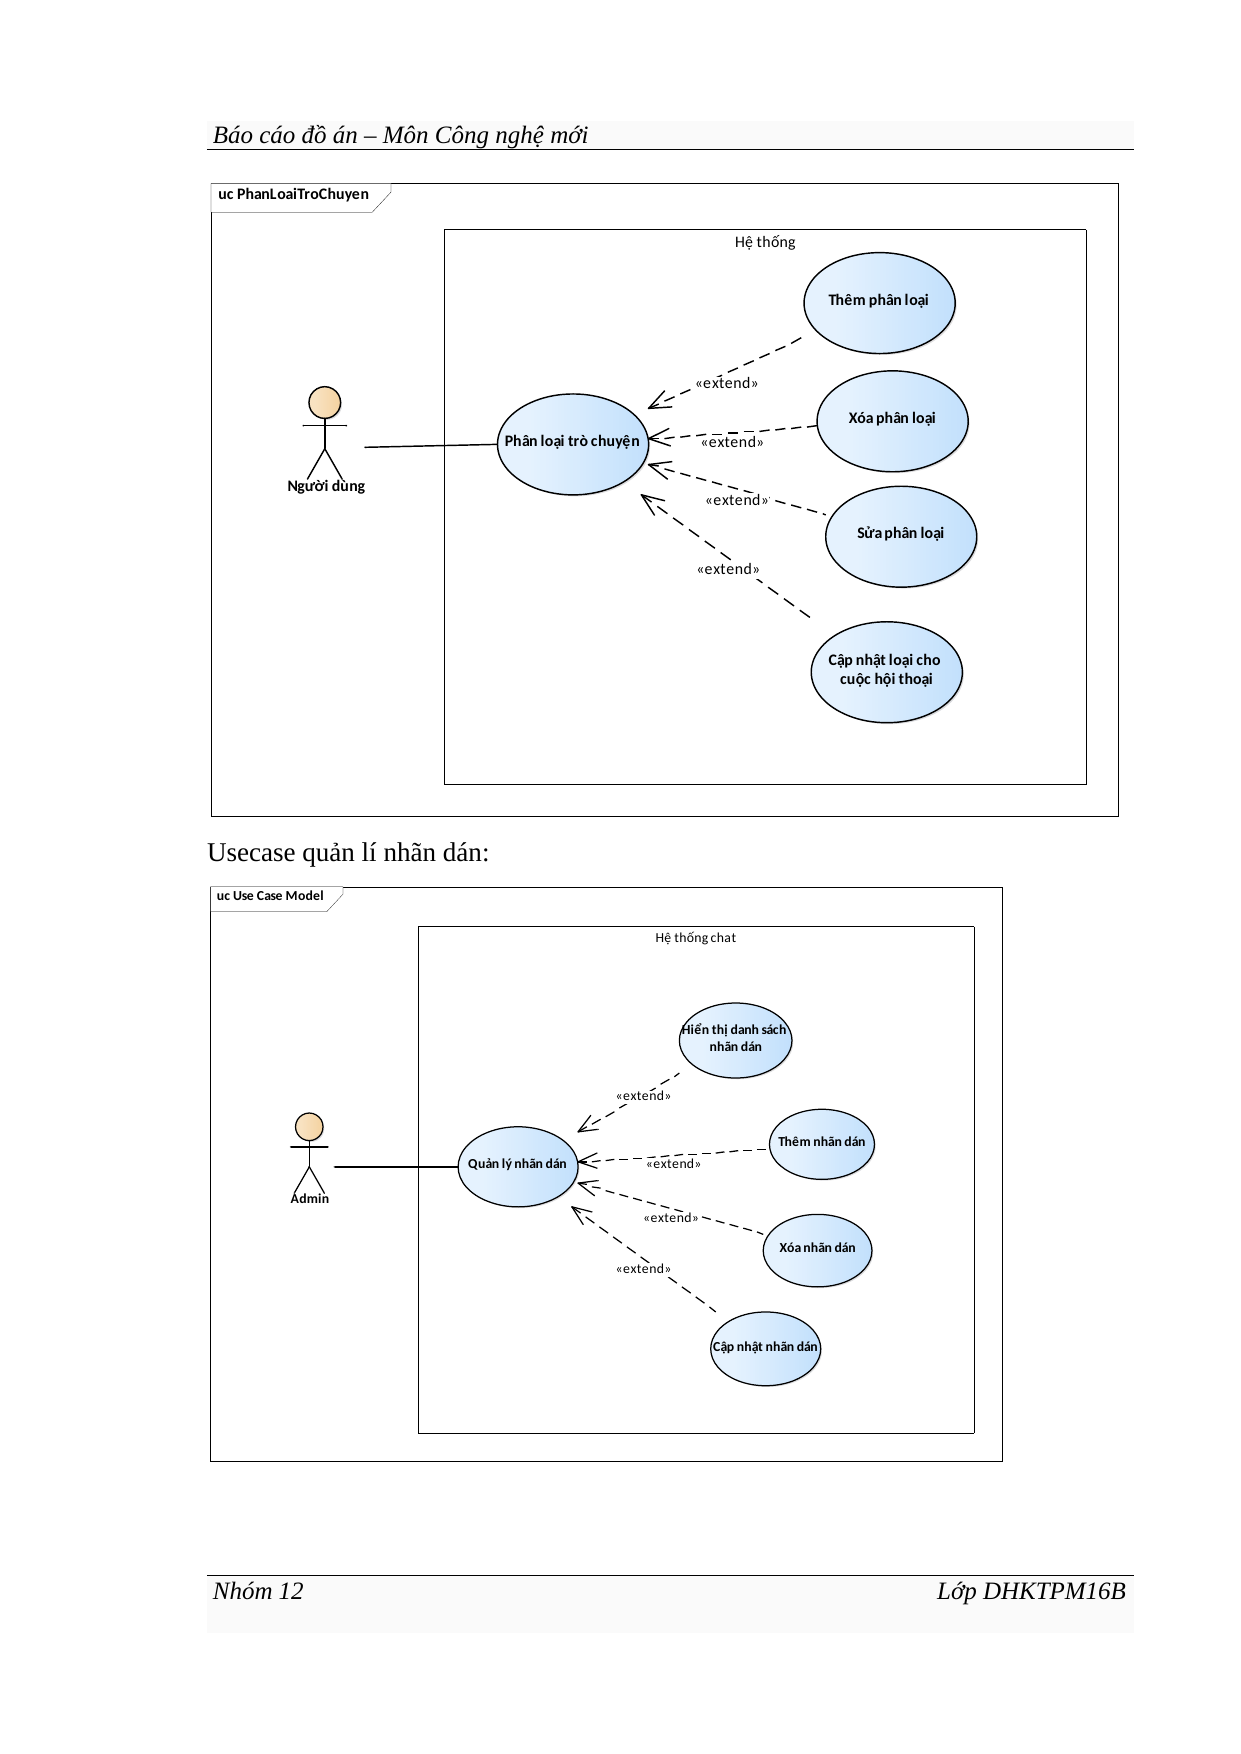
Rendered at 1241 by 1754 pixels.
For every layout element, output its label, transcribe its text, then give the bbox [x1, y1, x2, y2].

text Usecase quản lí nhãn dán: [207, 836, 1122, 867]
